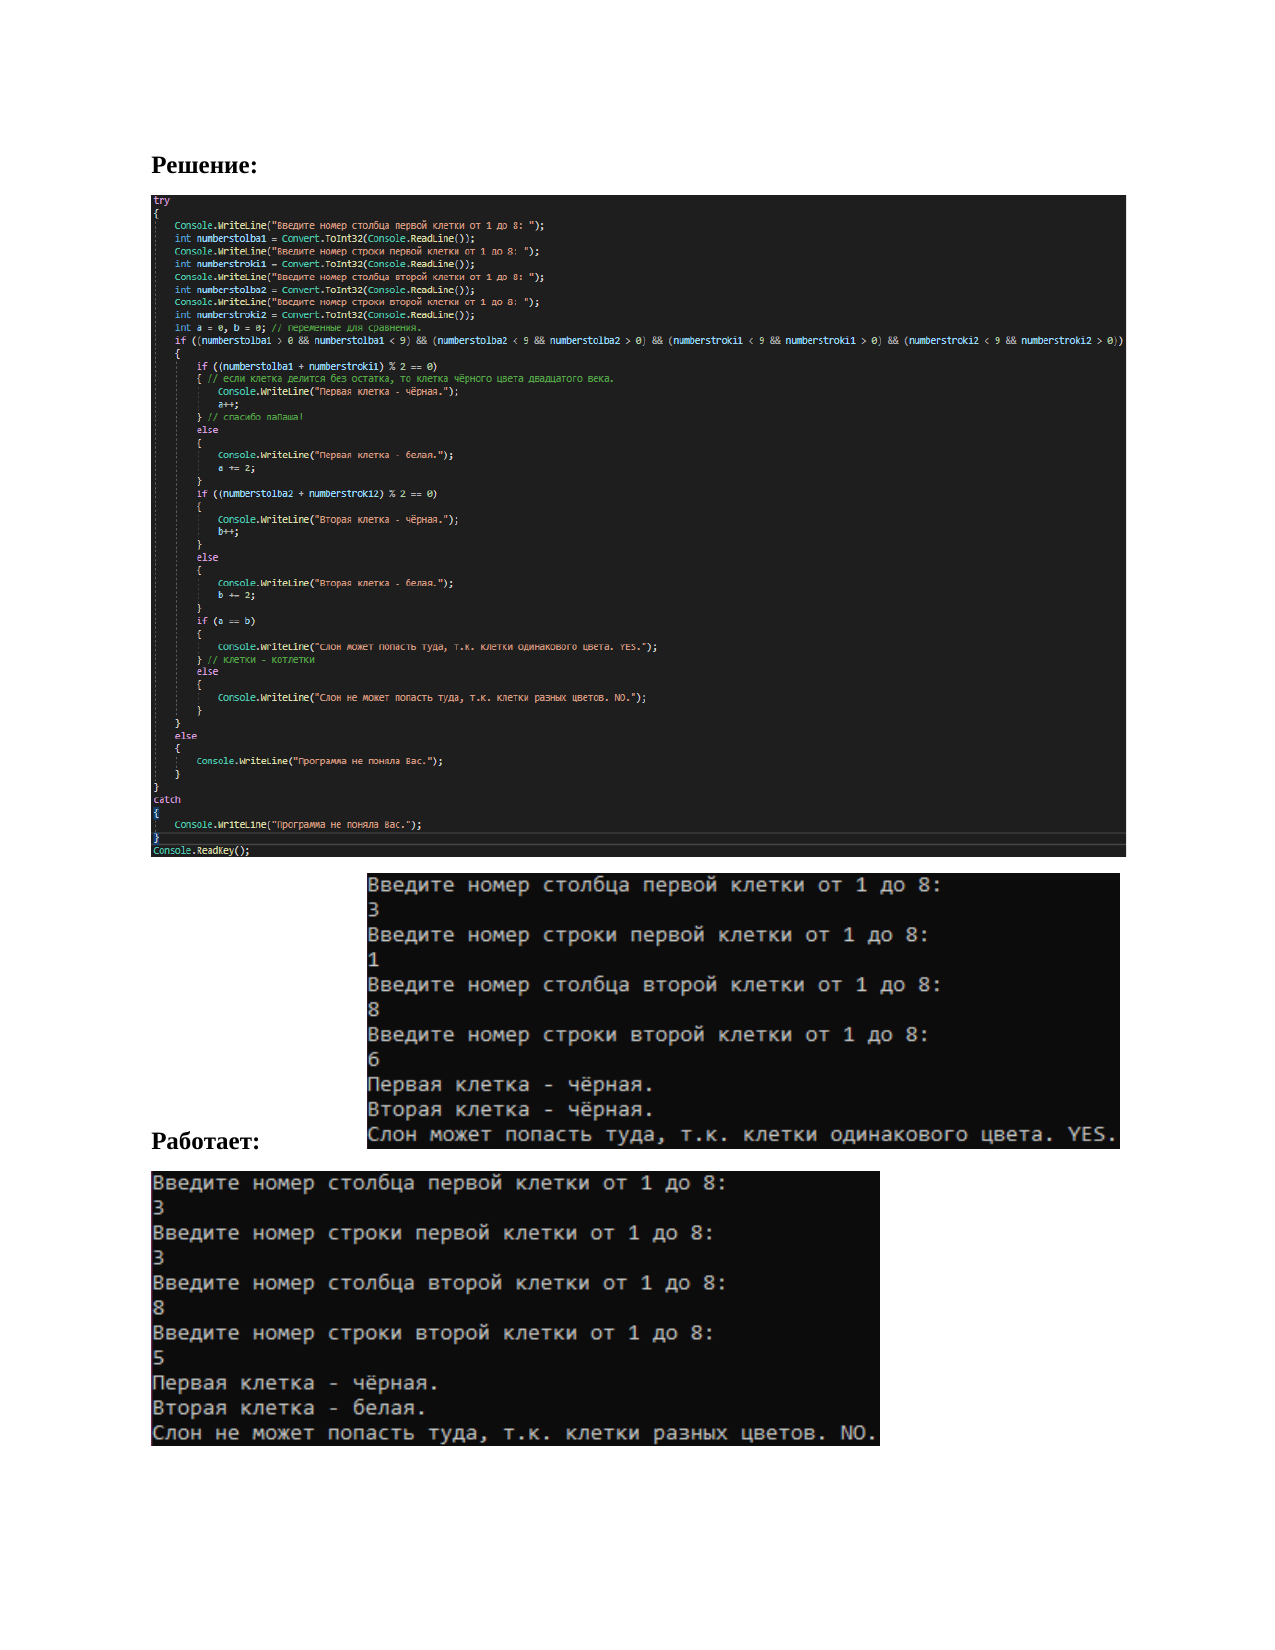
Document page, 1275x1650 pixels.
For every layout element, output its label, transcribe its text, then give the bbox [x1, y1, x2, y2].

text Решение: [151, 150, 1120, 195]
picture [151, 195, 1127, 857]
picture [151, 1171, 880, 1446]
picture [367, 873, 1120, 1149]
